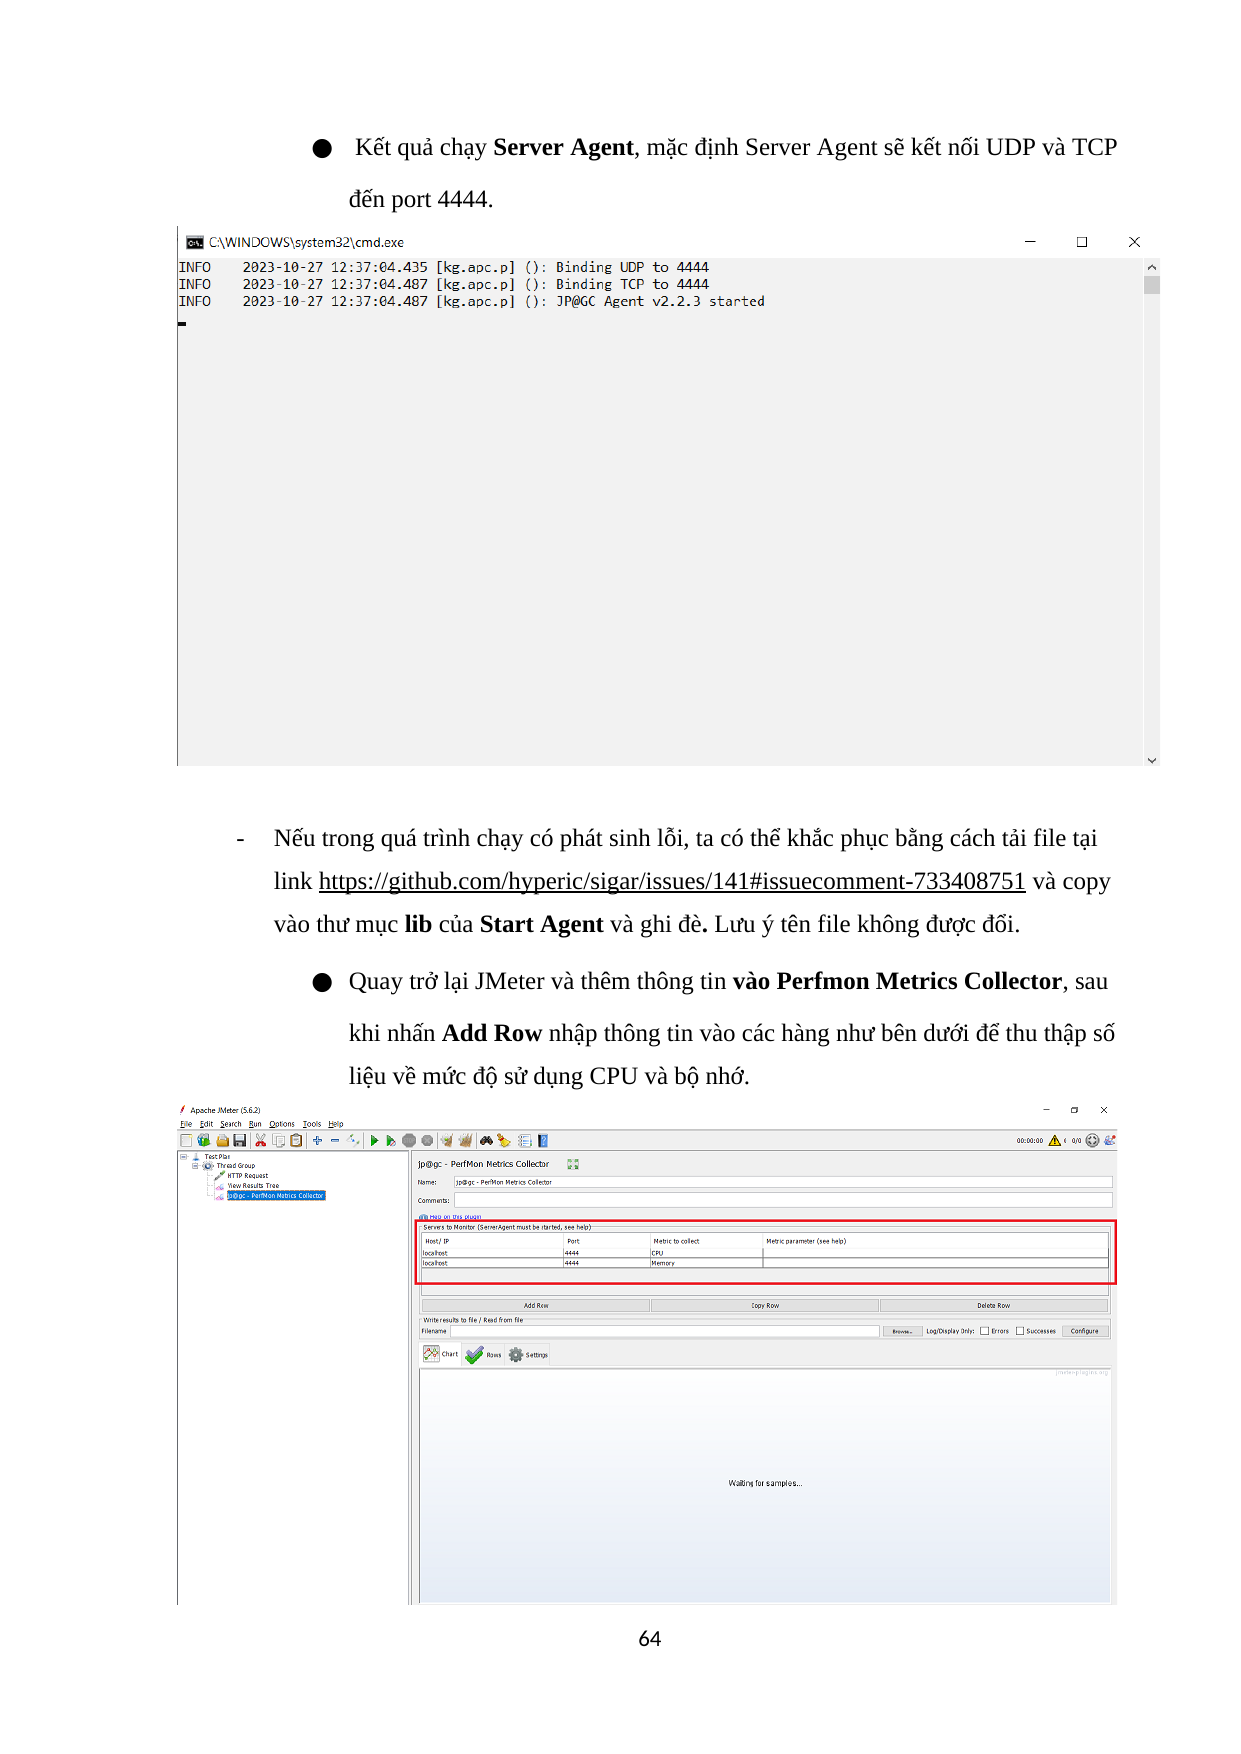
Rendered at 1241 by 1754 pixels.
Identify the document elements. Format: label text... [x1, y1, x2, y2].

picture [177, 226, 1160, 766]
list Quay trở lại JMeter và thêm thông tin vào Perfmon Metrics Collector, sau khi nhấn Add Row nhập thông tin vào các hàng như bên dưới để thu thập số liệu về mức độ sử dụng CPU và bộ nhớ. [311, 952, 1122, 1090]
list Kết quả chạy Server Agent, mặc định Server Agent sẽ kết nối UDP và TCP đến port 4444. [311, 118, 1122, 212]
picture [177, 1104, 1118, 1605]
list Nếu trong quá trình chạy có phát sinh lỗi, ta có thể khắc phục bằng cách tải file tại link https://github.com/hyperic/sigar/issues/141#issuecomment-733408751 và copy vào thư mục lib của Start Agent và ghi đè. Lưu ý tên file không được đổi. [236, 823, 1122, 938]
